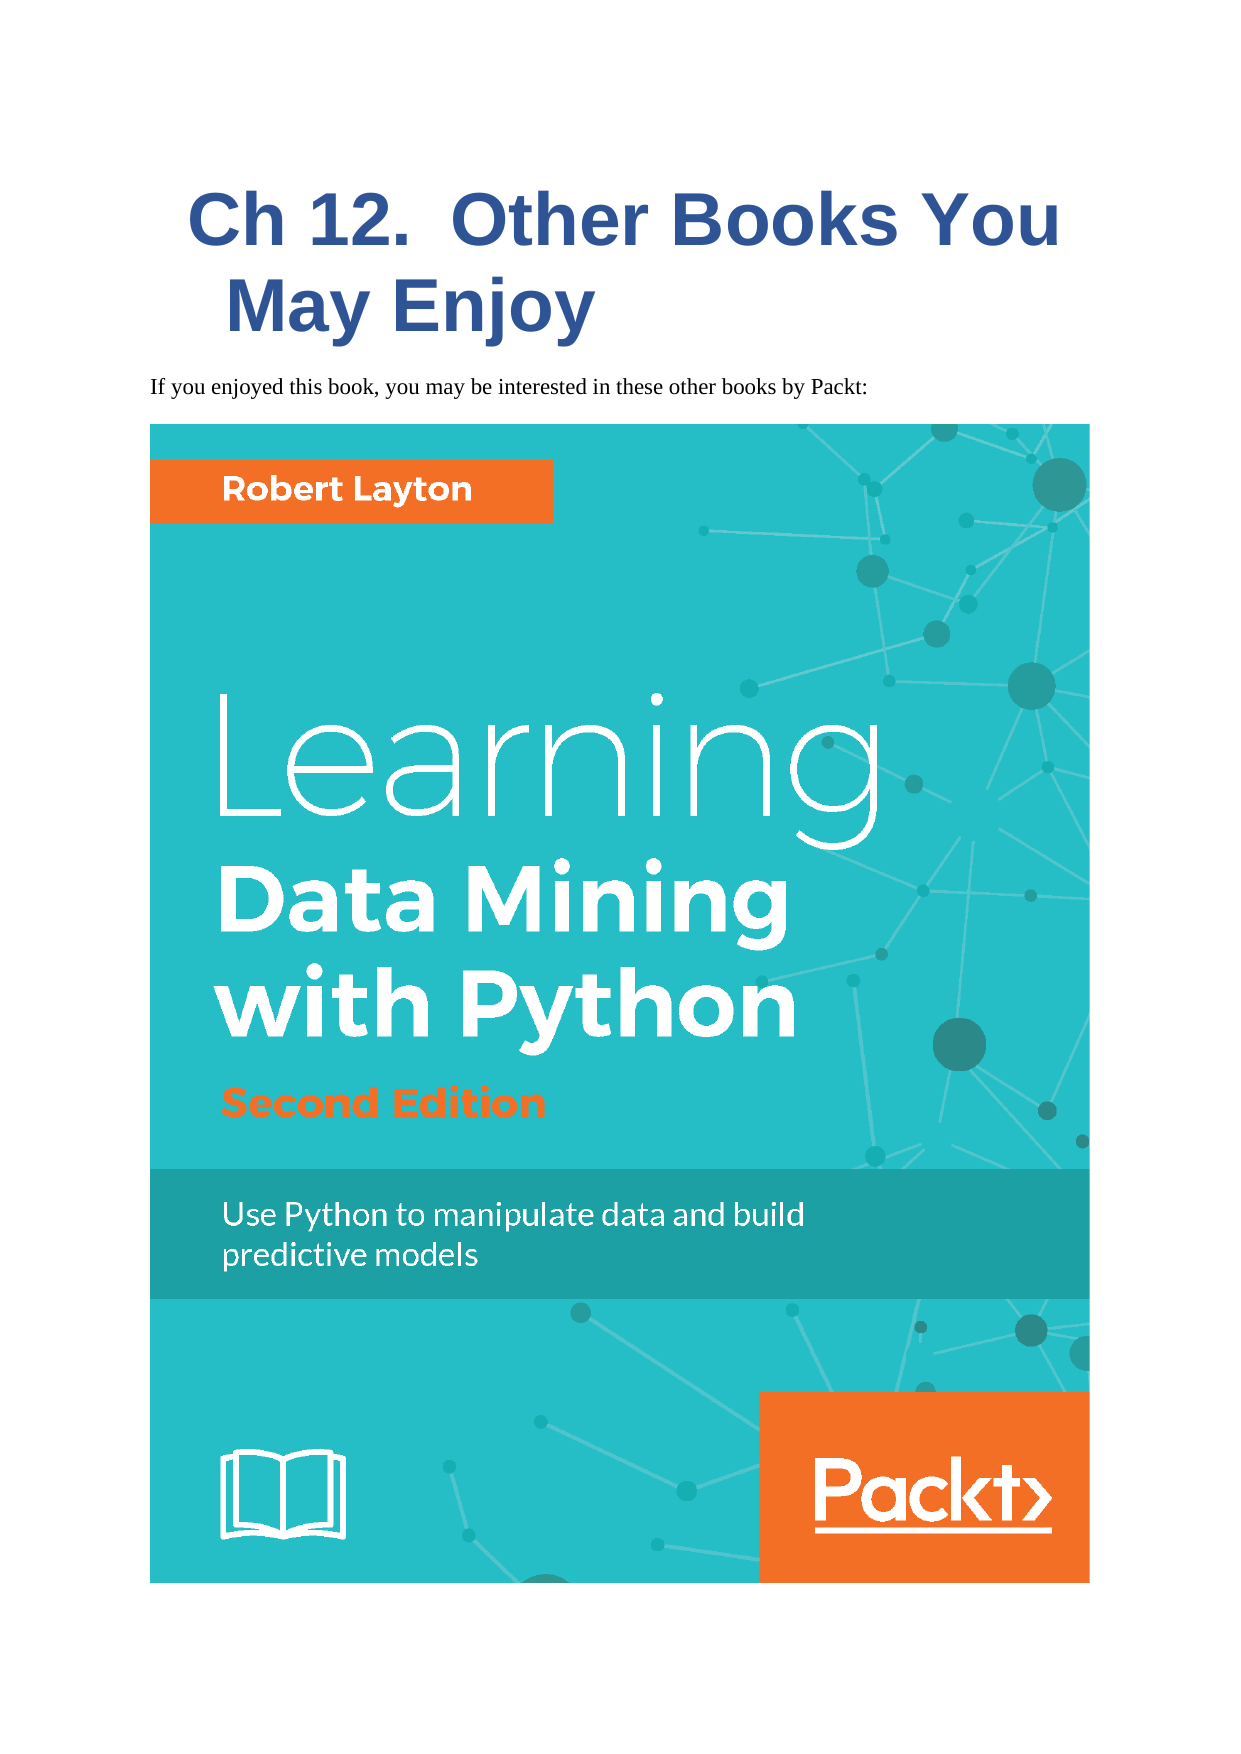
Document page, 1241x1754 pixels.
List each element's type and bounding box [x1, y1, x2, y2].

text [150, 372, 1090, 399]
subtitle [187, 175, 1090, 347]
picture [150, 424, 1090, 1583]
